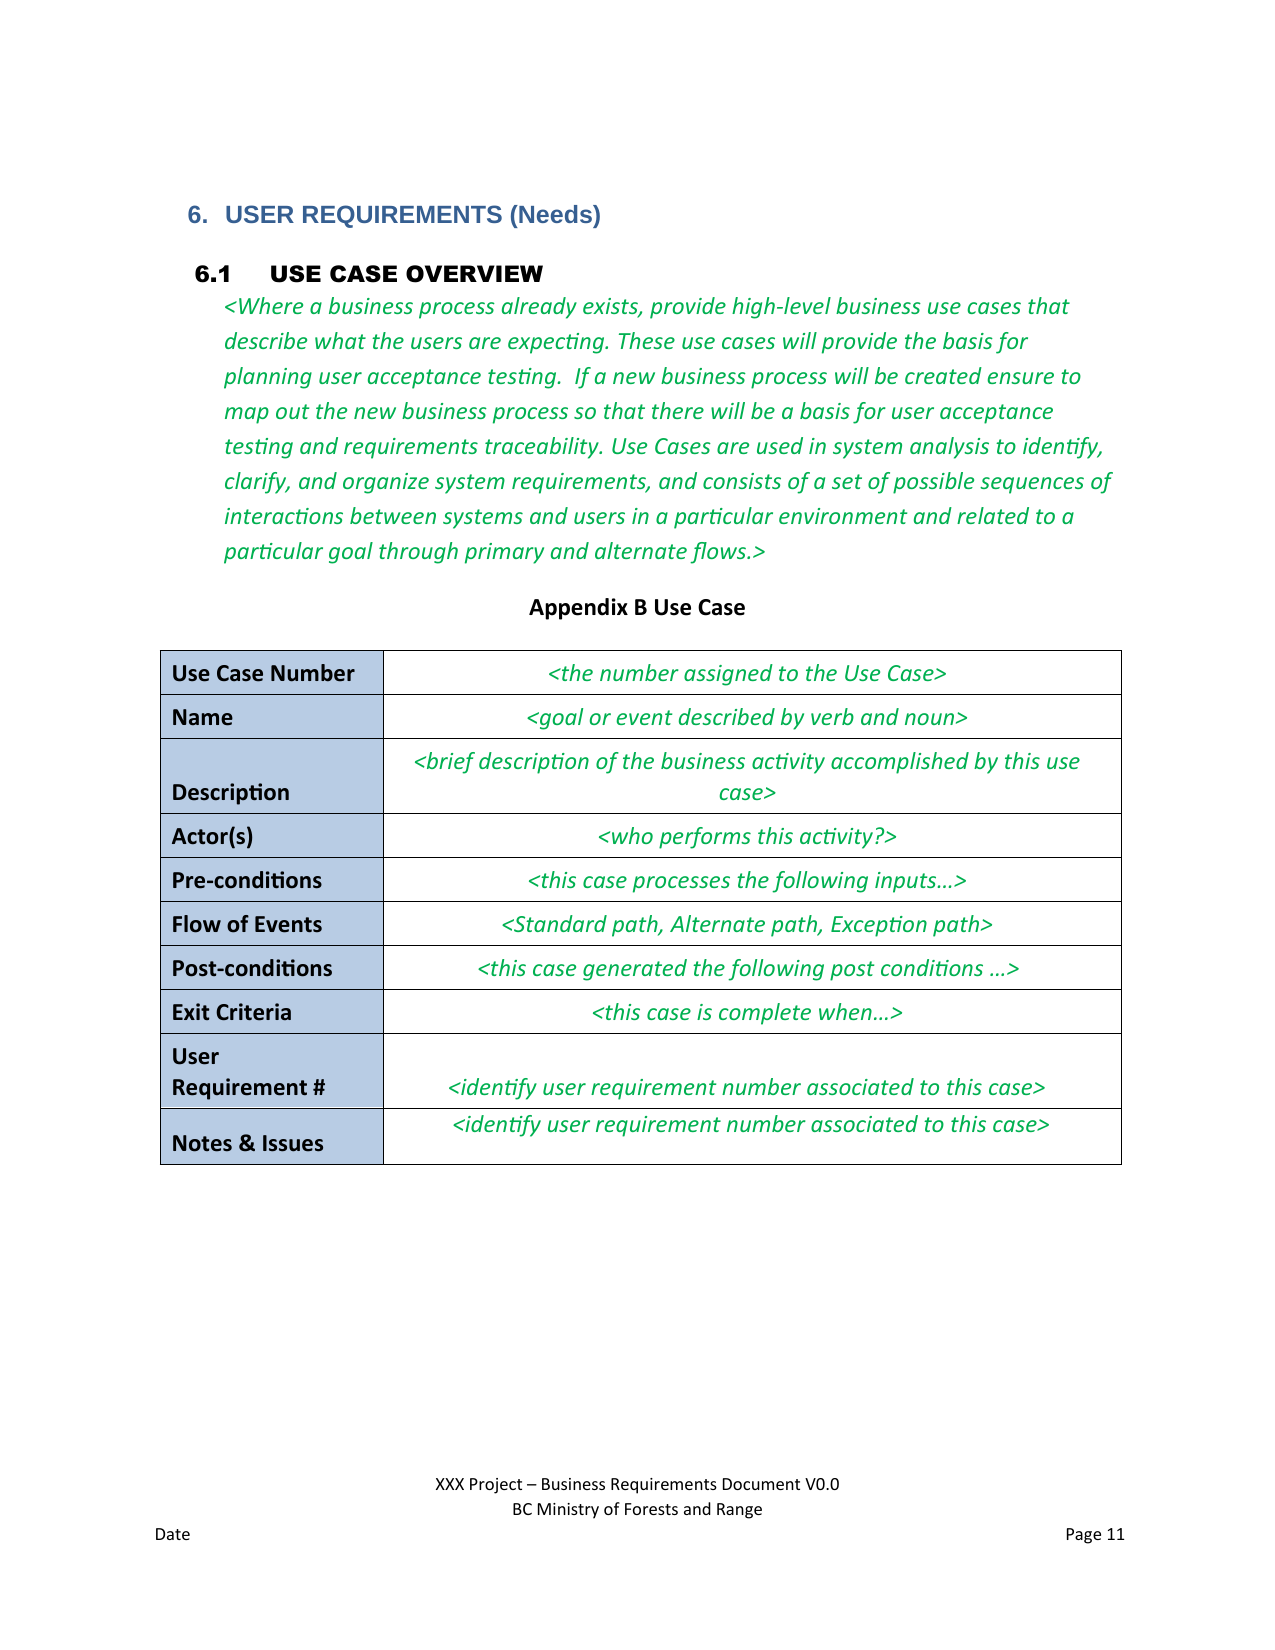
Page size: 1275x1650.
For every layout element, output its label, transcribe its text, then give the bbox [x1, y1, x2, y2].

table_cell Exit Criteria [161, 990, 383, 1033]
table_header <the number assigned to the Use Case> [384, 651, 1121, 694]
table_cell Name [161, 695, 383, 738]
table_cell <brief description of the business activity accomplished by this use case> [384, 739, 1121, 813]
table_cell Description [161, 739, 383, 813]
table_cell <goal or event described by verb and noun> [384, 695, 1121, 738]
table_cell Notes & Issues [161, 1109, 383, 1164]
table_cell <this case generated the following post conditions …> [384, 946, 1121, 989]
text <Where a business process already exists, provide high-level business use cases that describe what the users are expecting. These use cases will provide the basis for planning user acceptance testing. If a new business process will be created ensure to map out the new business process so that there will be a basis for user acceptance testing and requirements traceability. Use Cases are used in system analysis to identify, clarify, and organize system requirements, and consists of a set of possible sequences of interactions between systems and users in a particular environment and related to a particular goal through primary and alternate flows.> [224, 290, 1125, 565]
table_cell <identify user requirement number associated to this case> [384, 1034, 1121, 1107]
table_cell User Requirement # [161, 1034, 383, 1107]
table_cell <this case processes the following inputs…> [384, 858, 1121, 901]
table_cell <identify user requirement number associated to this case> [384, 1109, 1121, 1164]
table_cell Pre-conditions [161, 858, 383, 901]
table_header Use Case Number [161, 651, 383, 694]
table_cell <Standard path, Alternate path, Exception path> [384, 902, 1121, 945]
table_cell <this case is complete when…> [384, 990, 1121, 1033]
subtitle USE CASE OVERVIEW [194, 257, 1125, 290]
text Appendix B Use Case [150, 591, 1125, 621]
table_cell Actor(s) [161, 814, 383, 857]
subtitle USER REQUIREMENTS (Needs) [187, 200, 1125, 229]
table_cell Post-conditions [161, 946, 383, 989]
table_cell Flow of Events [161, 902, 383, 945]
table_cell <who performs this activity?> [384, 814, 1121, 857]
